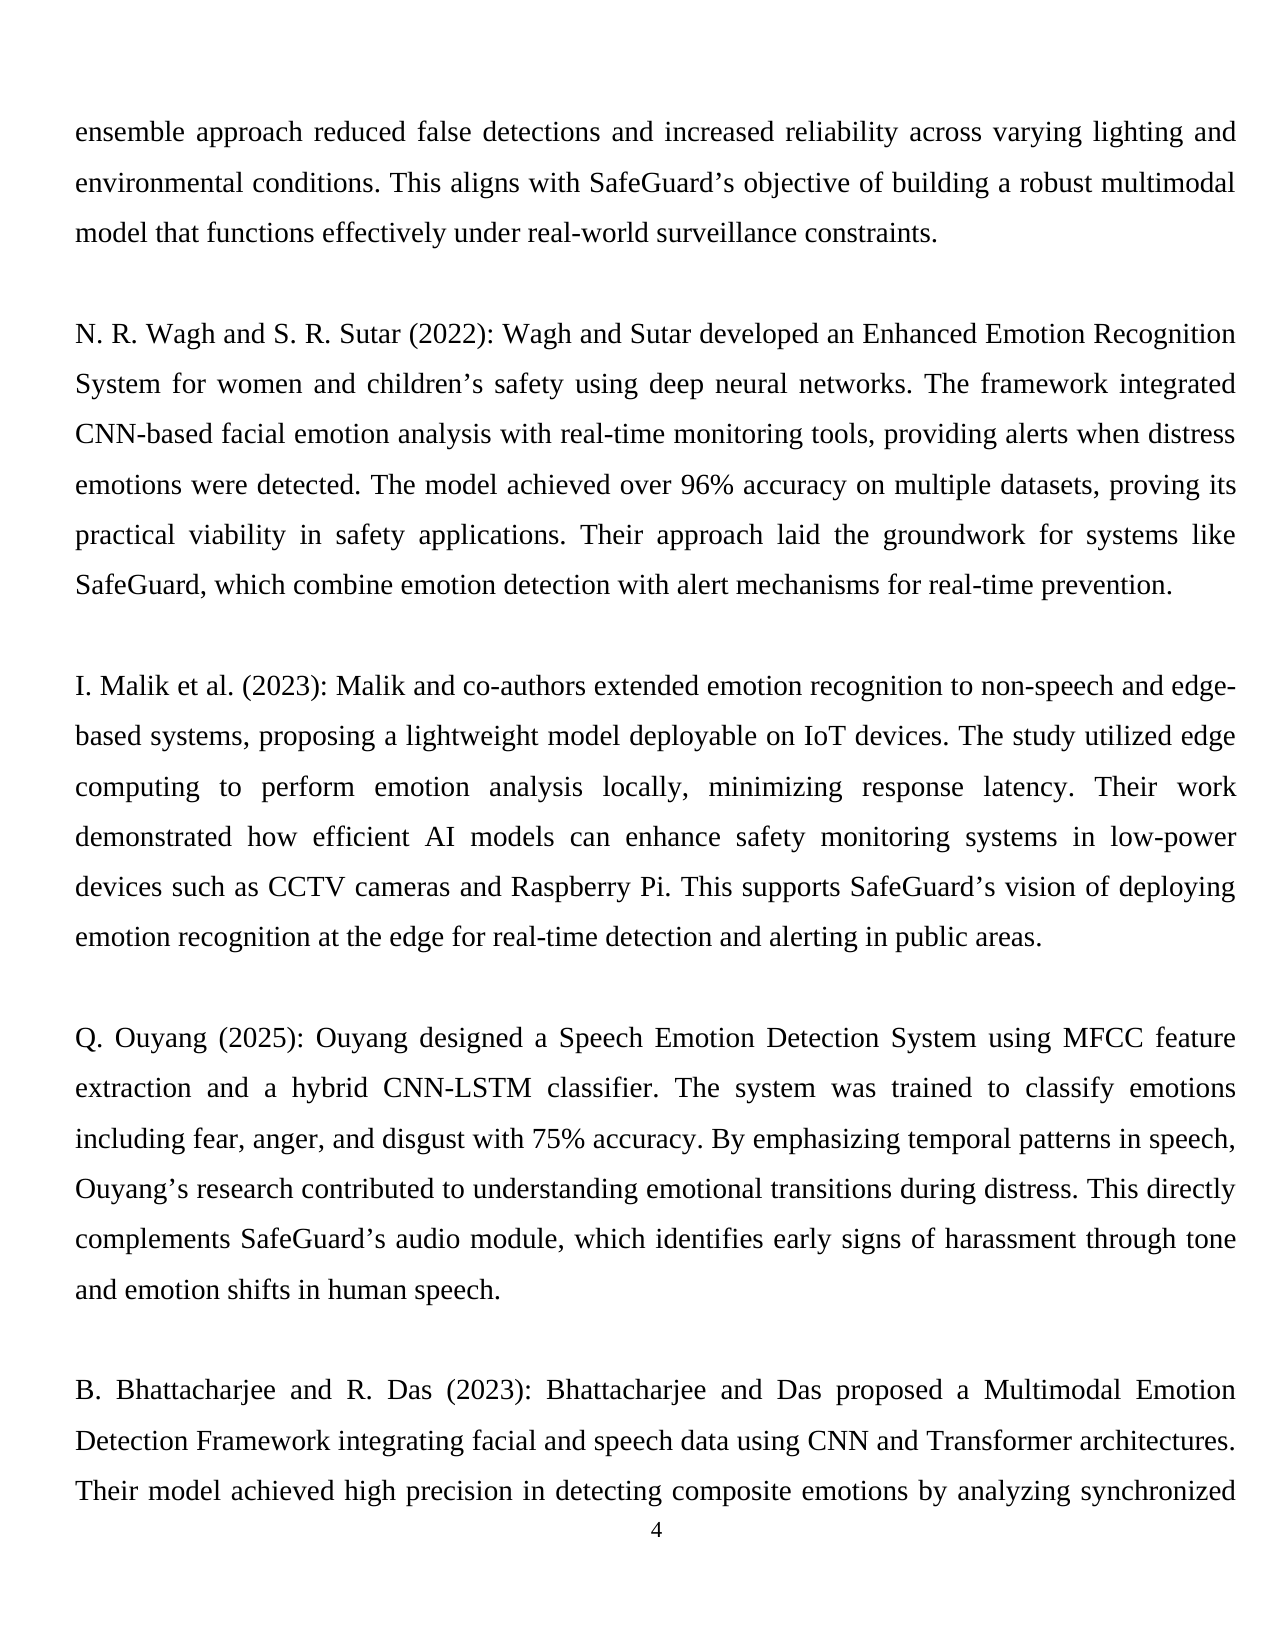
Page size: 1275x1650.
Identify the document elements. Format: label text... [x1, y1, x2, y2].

text Q. Ouyang (2025): Ouyang designed a Speech Emotion Detection System using MFCC feature extraction and a hybrid CNN-LSTM classifier. The system was trained to classify emotions including fear, anger, and disgust with 75% accuracy. By emphasizing temporal patterns in speech, Ouyang’s research contributed to understanding emotional transitions during distress. This directly complements SafeGuard’s audio module, which identifies early signs of harassment through tone and emotion shifts in human speech. [75, 1020, 1237, 1305]
text I. Malik et al. (2023): Malik and co-authors extended emotion recognition to non-speech and edge-based systems, proposing a lightweight model deployable on IoT devices. The study utilized edge computing to perform emotion analysis locally, minimizing response latency. Their work demonstrated how efficient AI models can enhance safety monitoring systems in low-power devices such as CCTV cameras and Raspberry Pi. This supports SafeGuard’s vision of deploying emotion recognition at the edge for real-time detection and alerting in public areas. [75, 668, 1237, 953]
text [75, 1372, 1237, 1507]
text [75, 114, 1237, 249]
text N. R. Wagh and S. R. Sutar (2022): Wagh and Sutar developed an Enhanced Emotion Recognition System for women and children’s safety using deep neural networks. The framework integrated CNN-based facial emotion analysis with real-time monitoring tools, providing alerts when distress emotions were detected. The model achieved over 96% accuracy on multiple datasets, proving its practical viability in safety applications. Their approach laid the groundwork for systems like SafeGuard, which combine emotion detection with alert mechanisms for real-time prevention. [75, 316, 1237, 601]
